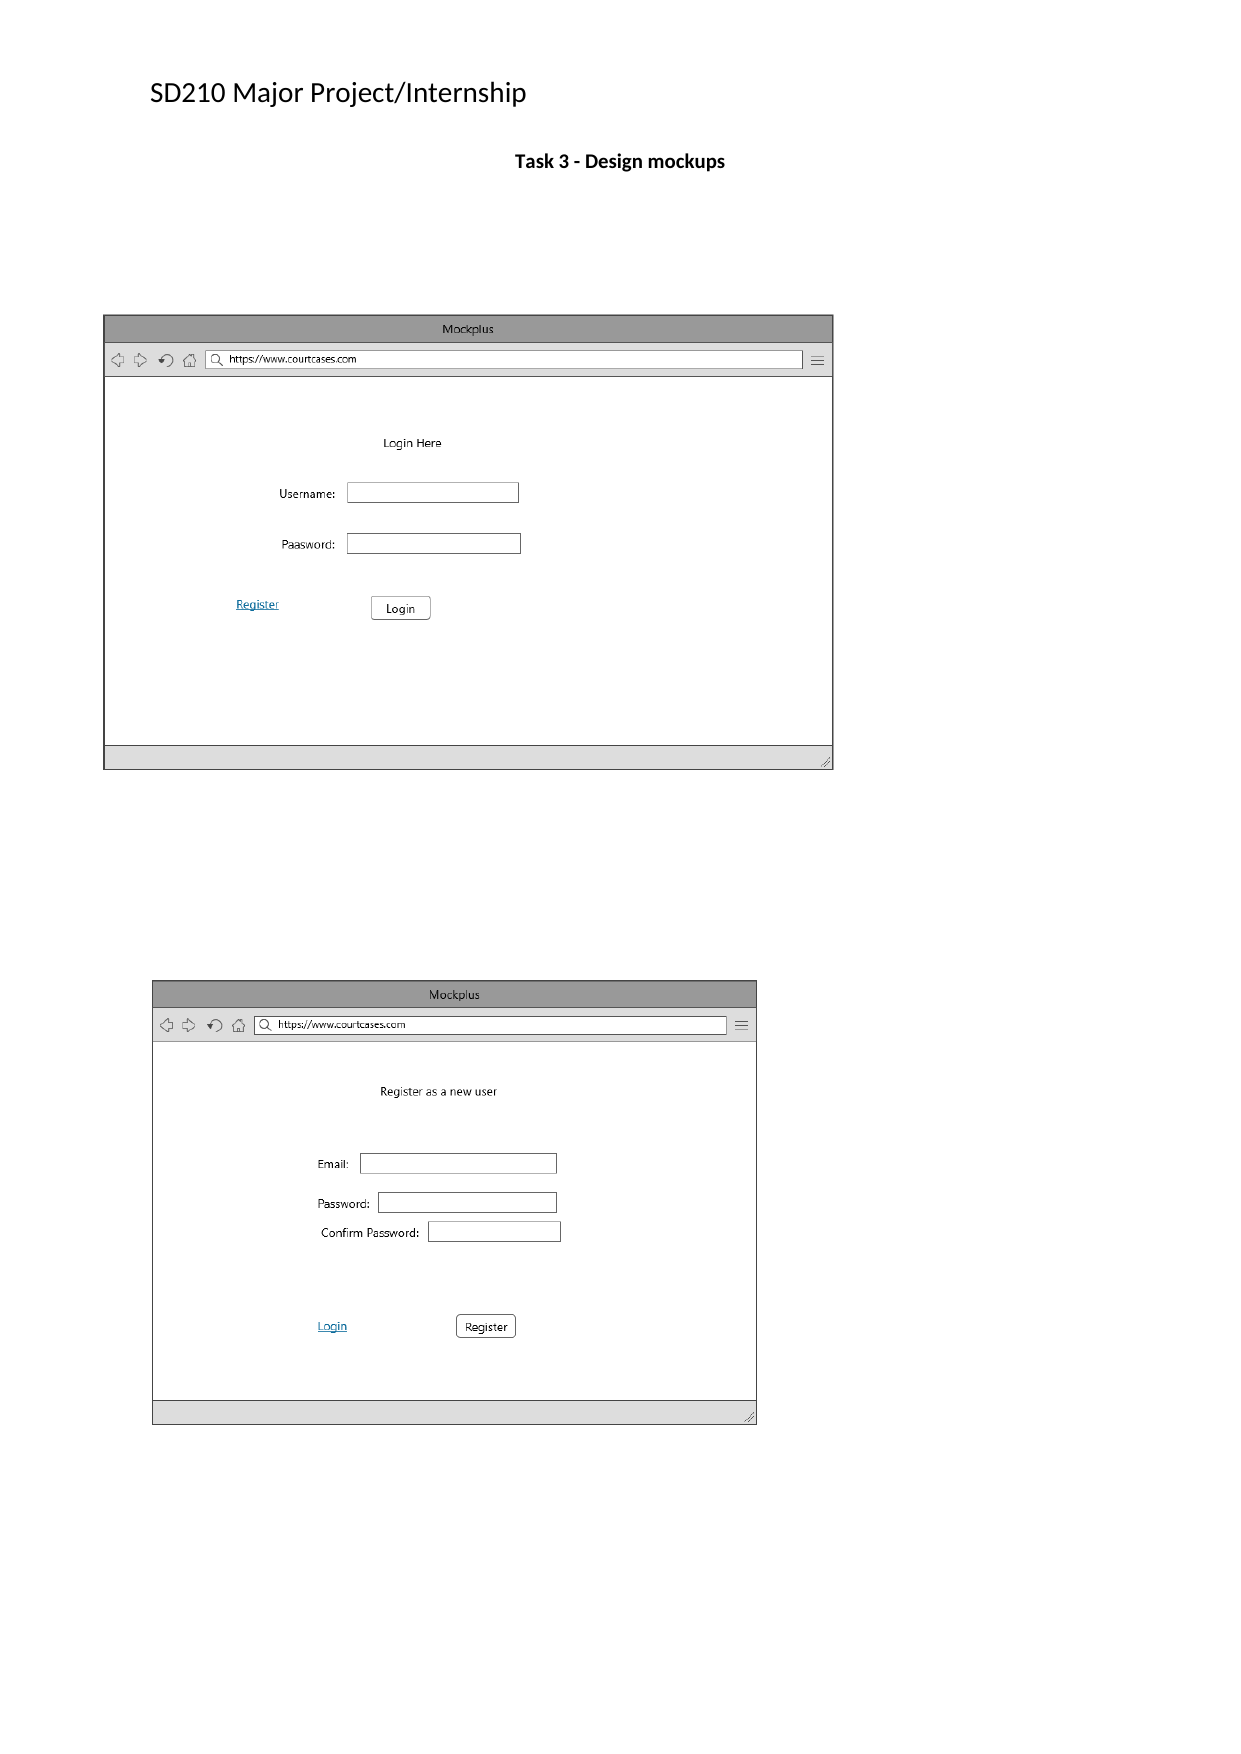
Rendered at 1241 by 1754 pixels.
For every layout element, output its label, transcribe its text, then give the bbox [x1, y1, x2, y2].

picture [58, 285, 999, 770]
text Task 3 - Design mockups [58, 148, 1182, 173]
picture [58, 928, 999, 1425]
